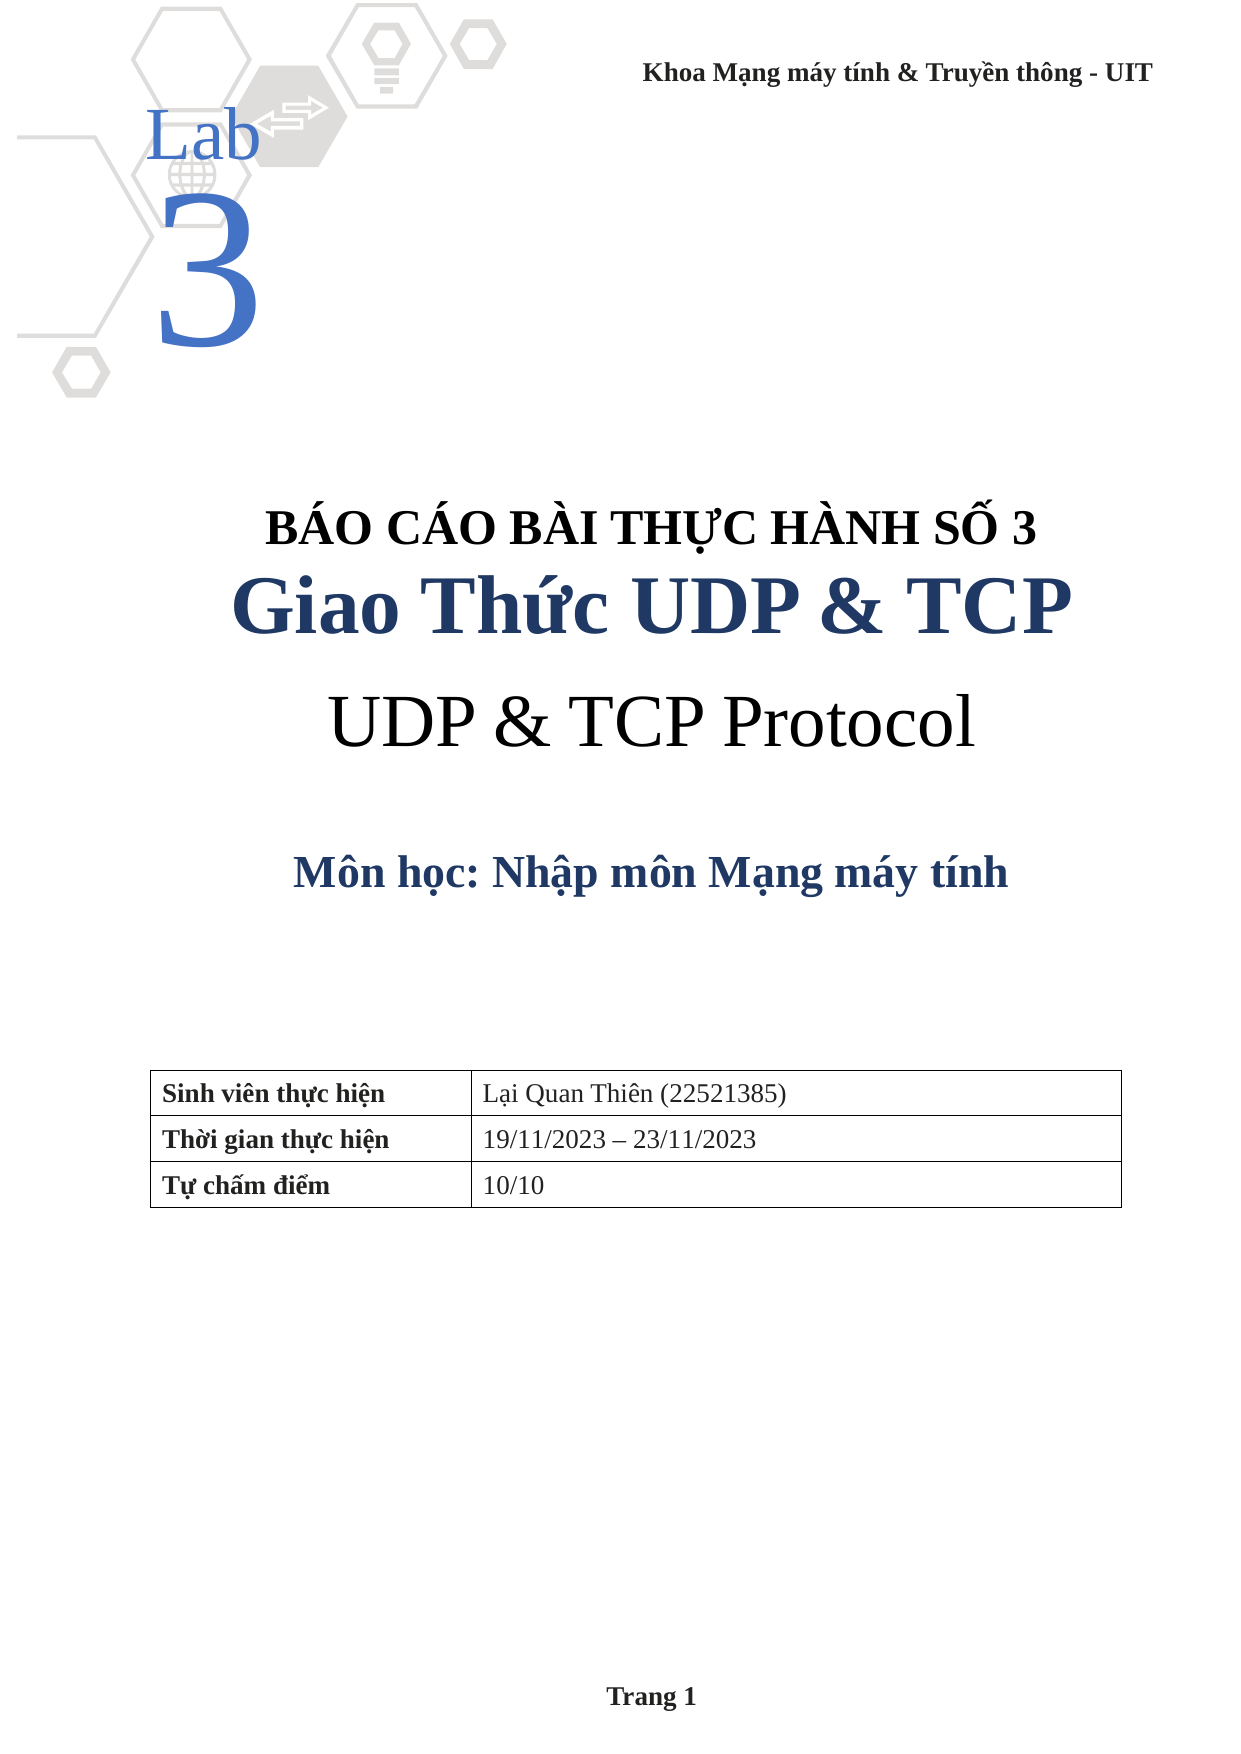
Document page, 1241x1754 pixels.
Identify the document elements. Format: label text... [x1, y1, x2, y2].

table_header Sinh viên thực hiện [151, 1071, 471, 1115]
table_header Lại Quan Thiên (22521385) [472, 1071, 1121, 1115]
text BÁO CÁO BÀI THỰC HÀNH SỐ 3 [150, 498, 1153, 556]
table_cell 10/10 [472, 1162, 1121, 1207]
text Giao Thức UDP & TCP [150, 556, 1153, 651]
text UDP & TCP Protocol [150, 676, 1153, 763]
table_cell 19/11/2023 – 23/11/2023 [472, 1116, 1121, 1161]
text Môn học: Nhập môn Mạng máy tính [150, 844, 1153, 897]
table_cell Thời gian thực hiện [151, 1116, 471, 1161]
text 3 [150, 131, 1153, 395]
table_cell Tự chấm điểm [151, 1162, 471, 1207]
